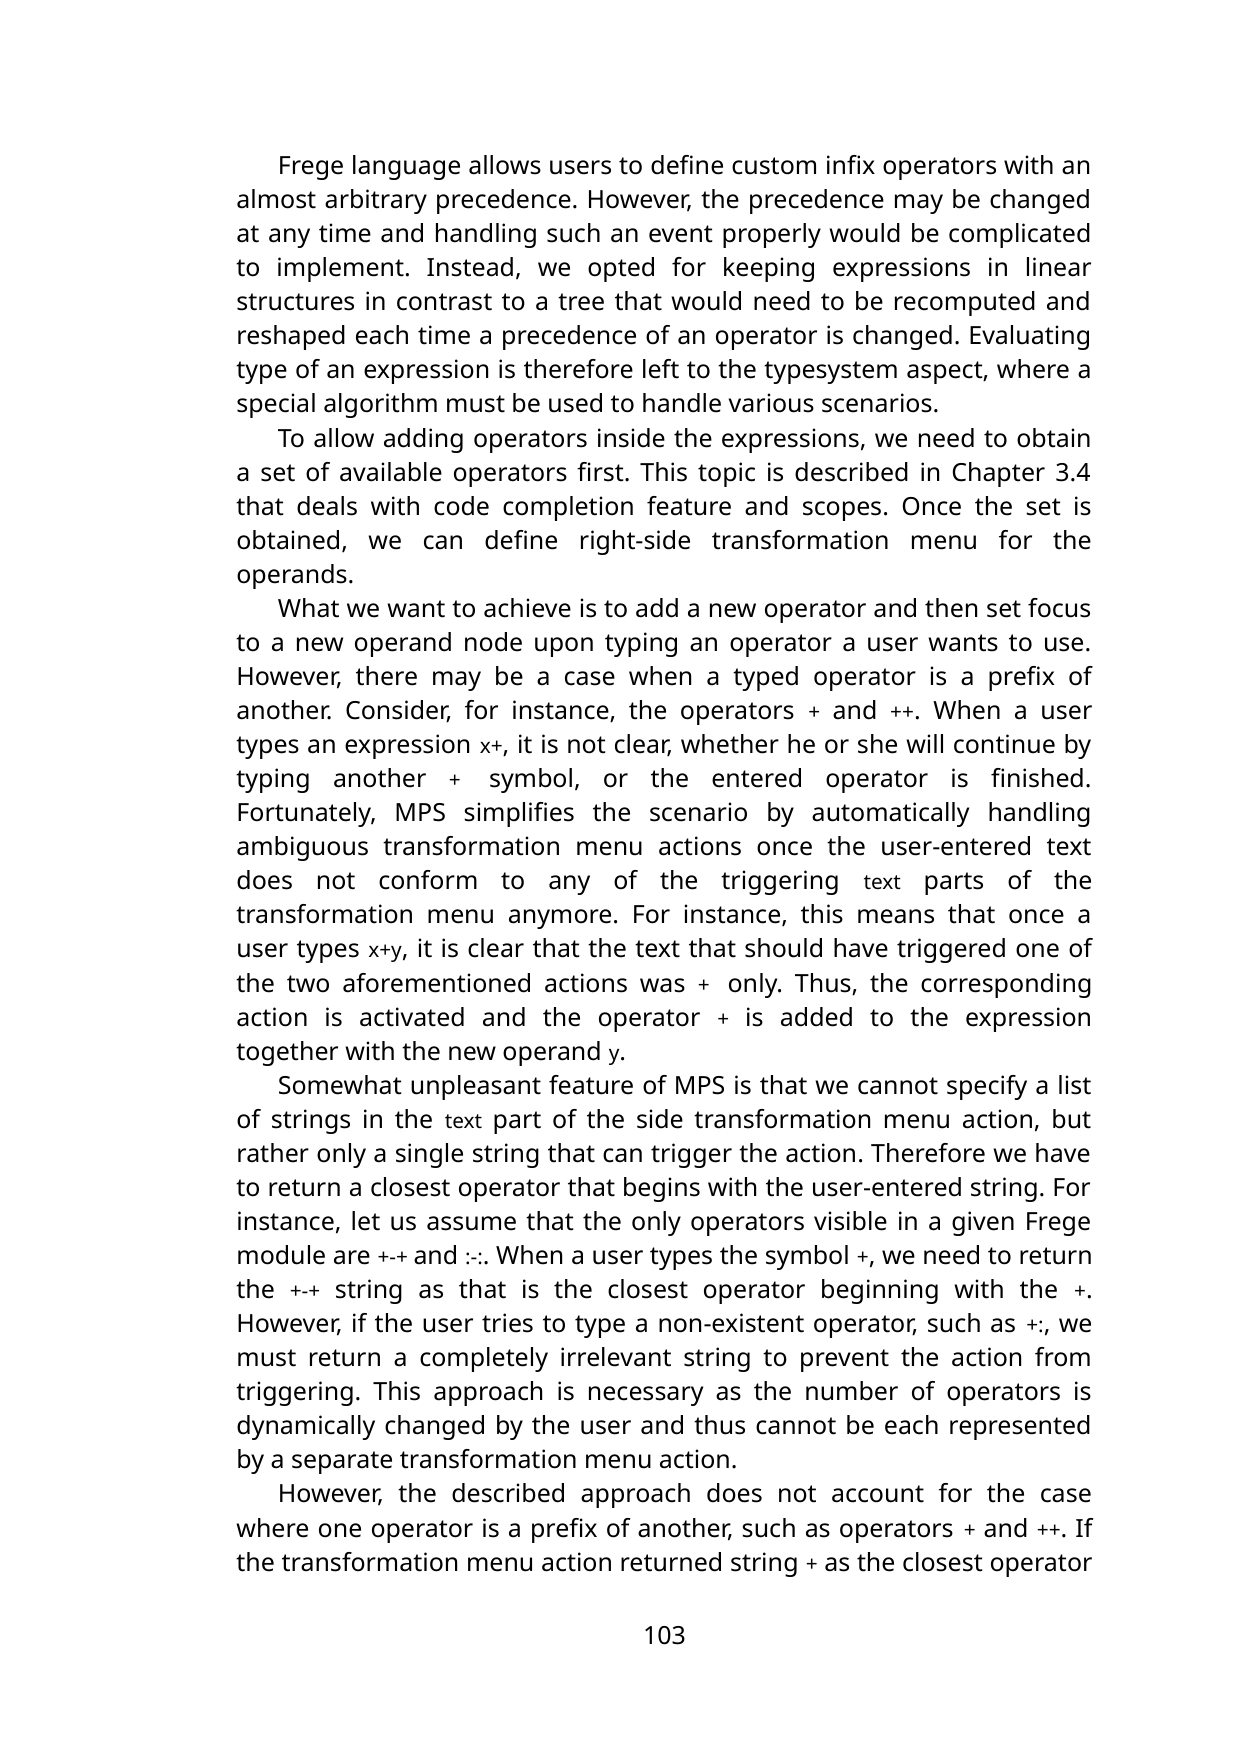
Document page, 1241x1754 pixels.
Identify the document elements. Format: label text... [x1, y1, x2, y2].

text Somewhat unpleasant feature of MPS is that we cannot specify a list of strings in the text part of the side transformation menu action, but rather only a single string that can trigger the action. Therefore we have to return a closest operator that begins with the user-entered string. For instance, let us assume that the only operators visible in a given Frege module are +-+ and :-:. When a user types the symbol +, we need to return the +-+ string as that is the closest operator beginning with the +. However, if the user tries to type a non-existent operator, such as +:, we must return a completely irrelevant string to prevent the action from triggering. This approach is necessary as the number of operators is dynamically changed by the user and thus cannot be each represented by a separate transformation menu action. [236, 1067, 1092, 1476]
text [236, 1476, 1092, 1578]
text To allow adding operators inside the expressions, we need to obtain a set of available operators first. This topic is described in Chapter 3.4 that deals with code completion feature and scopes. Once the set is obtained, we can define right-side transformation menu for the operands. [236, 420, 1092, 591]
text Frege language allows users to define custom infix operators with an almost arbitrary precedence. However, the precedence may be changed at any time and handling such an event properly would be complicated to implement. Instead, we opted for keeping expressions in linear structures in contrast to a tree that would need to be recomputed and reshaped each time a precedence of an operator is changed. Evaluating type of an expression is therefore left to the typesystem aspect, where a special algorithm must be used to handle various scenarios. [236, 148, 1092, 420]
text What we want to achieve is to add a new operator and then set focus to a new operand node upon typing an operator a user wants to use. However, there may be a case when a typed operator is a prefix of another. Consider, for instance, the operators + and ++. When a user types an expression x+, it is not clear, whether he or she will continue by typing another + symbol, or the entered operator is finished. Fortunately, MPS simplifies the scenario by automatically handling ambiguous transformation menu actions once the user-entered text does not conform to any of the triggering text parts of the transformation menu anymore. For instance, this means that once a user types x+y, it is clear that the text that should have triggered one of the two aforementioned actions was + only. Thus, the corresponding action is activated and the operator + is added to the expression together with the new operand y. [236, 591, 1092, 1067]
